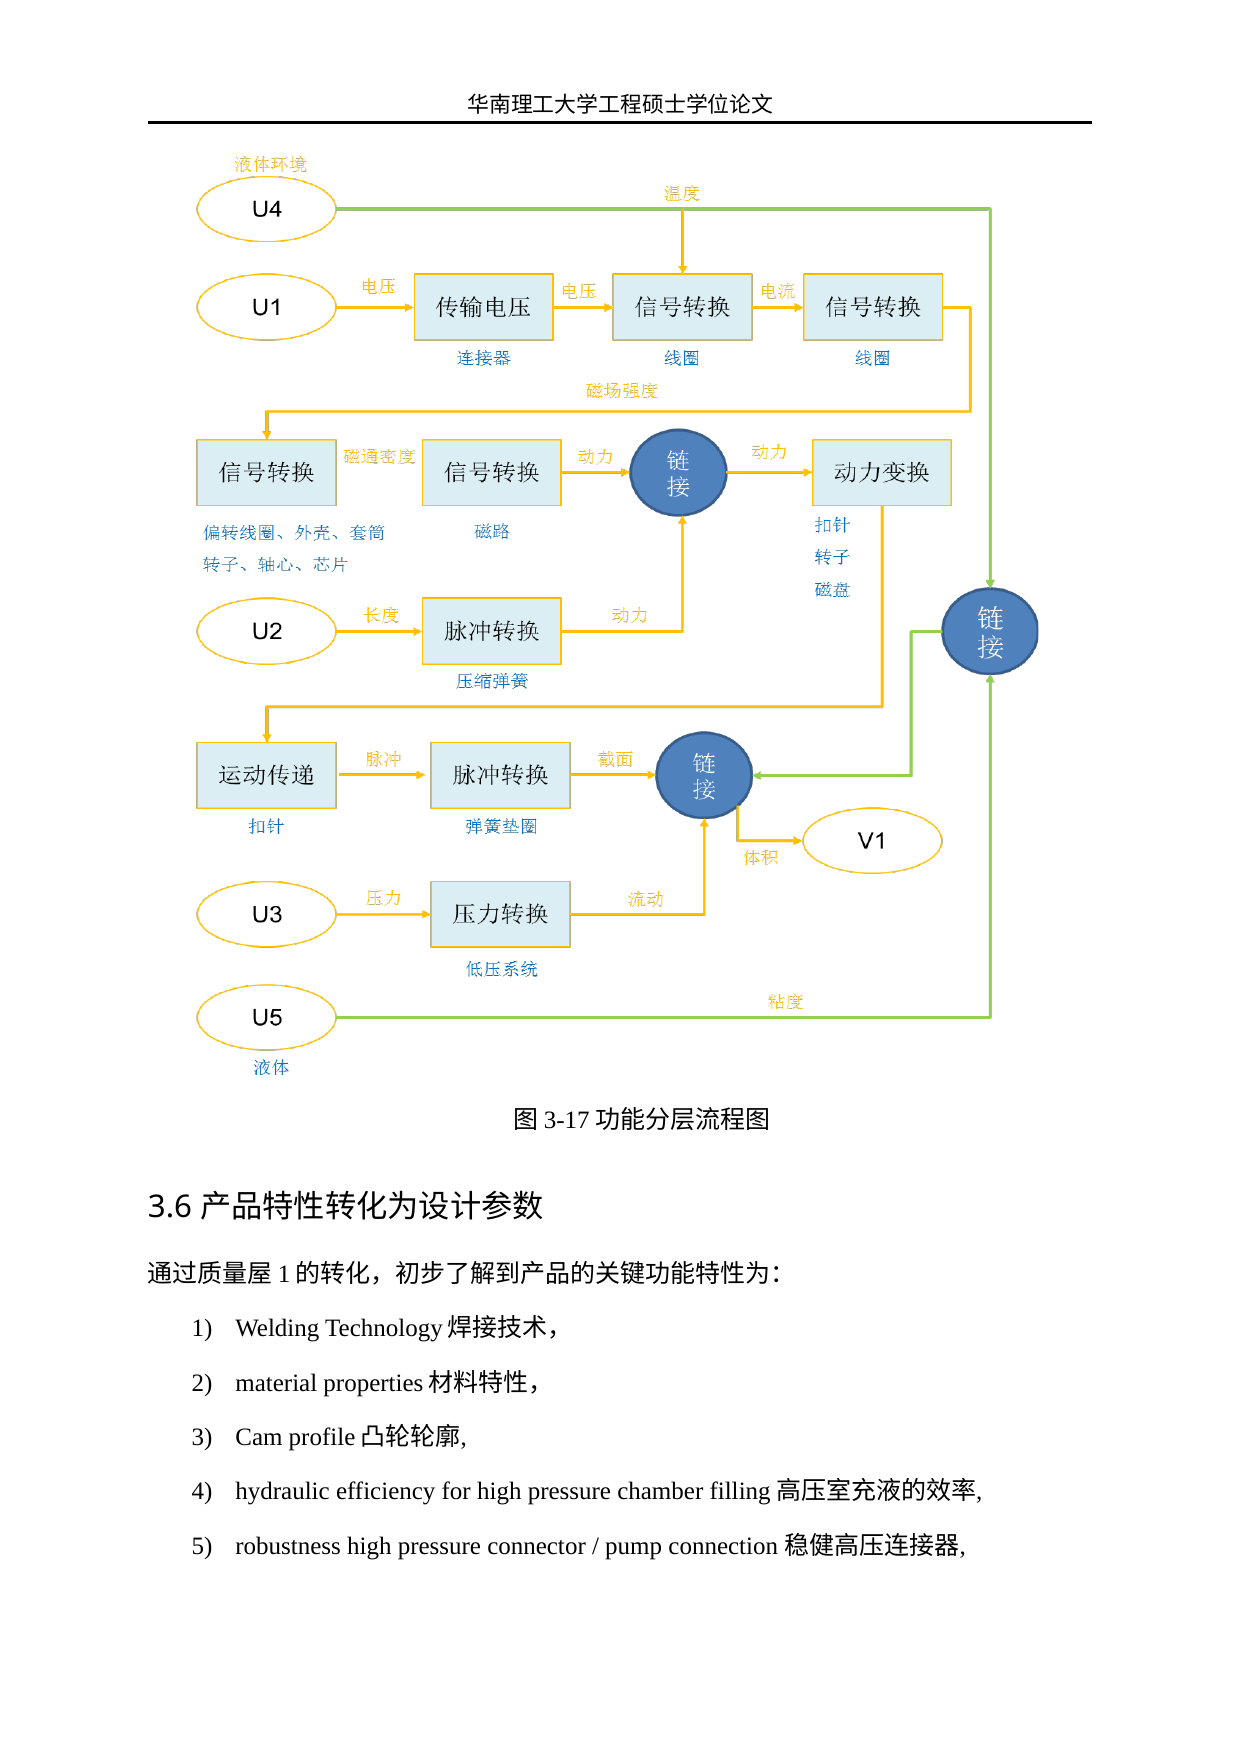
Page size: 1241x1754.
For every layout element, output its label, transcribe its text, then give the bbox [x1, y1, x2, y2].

subtitle 3.6 产品特性转化为设计参数 [148, 1181, 1092, 1226]
text 通过质量屋1的转化，初步了解到产品的关键功能特性为： [148, 1253, 1092, 1289]
list material properties材料特性， [191, 1362, 1092, 1398]
list robustness high pressure connector / pump connection 稳健高压连接器, [191, 1525, 1092, 1561]
text 图3-17 功能分层流程图 [191, 1099, 1092, 1136]
list hydraulic efficiency for high pressure chamber filling高压室充液的效率, [191, 1471, 1092, 1507]
picture [191, 147, 1039, 1087]
list Welding Technology焊接技术， [191, 1308, 1092, 1344]
list Cam profile凸轮轮廓, [191, 1416, 1092, 1453]
